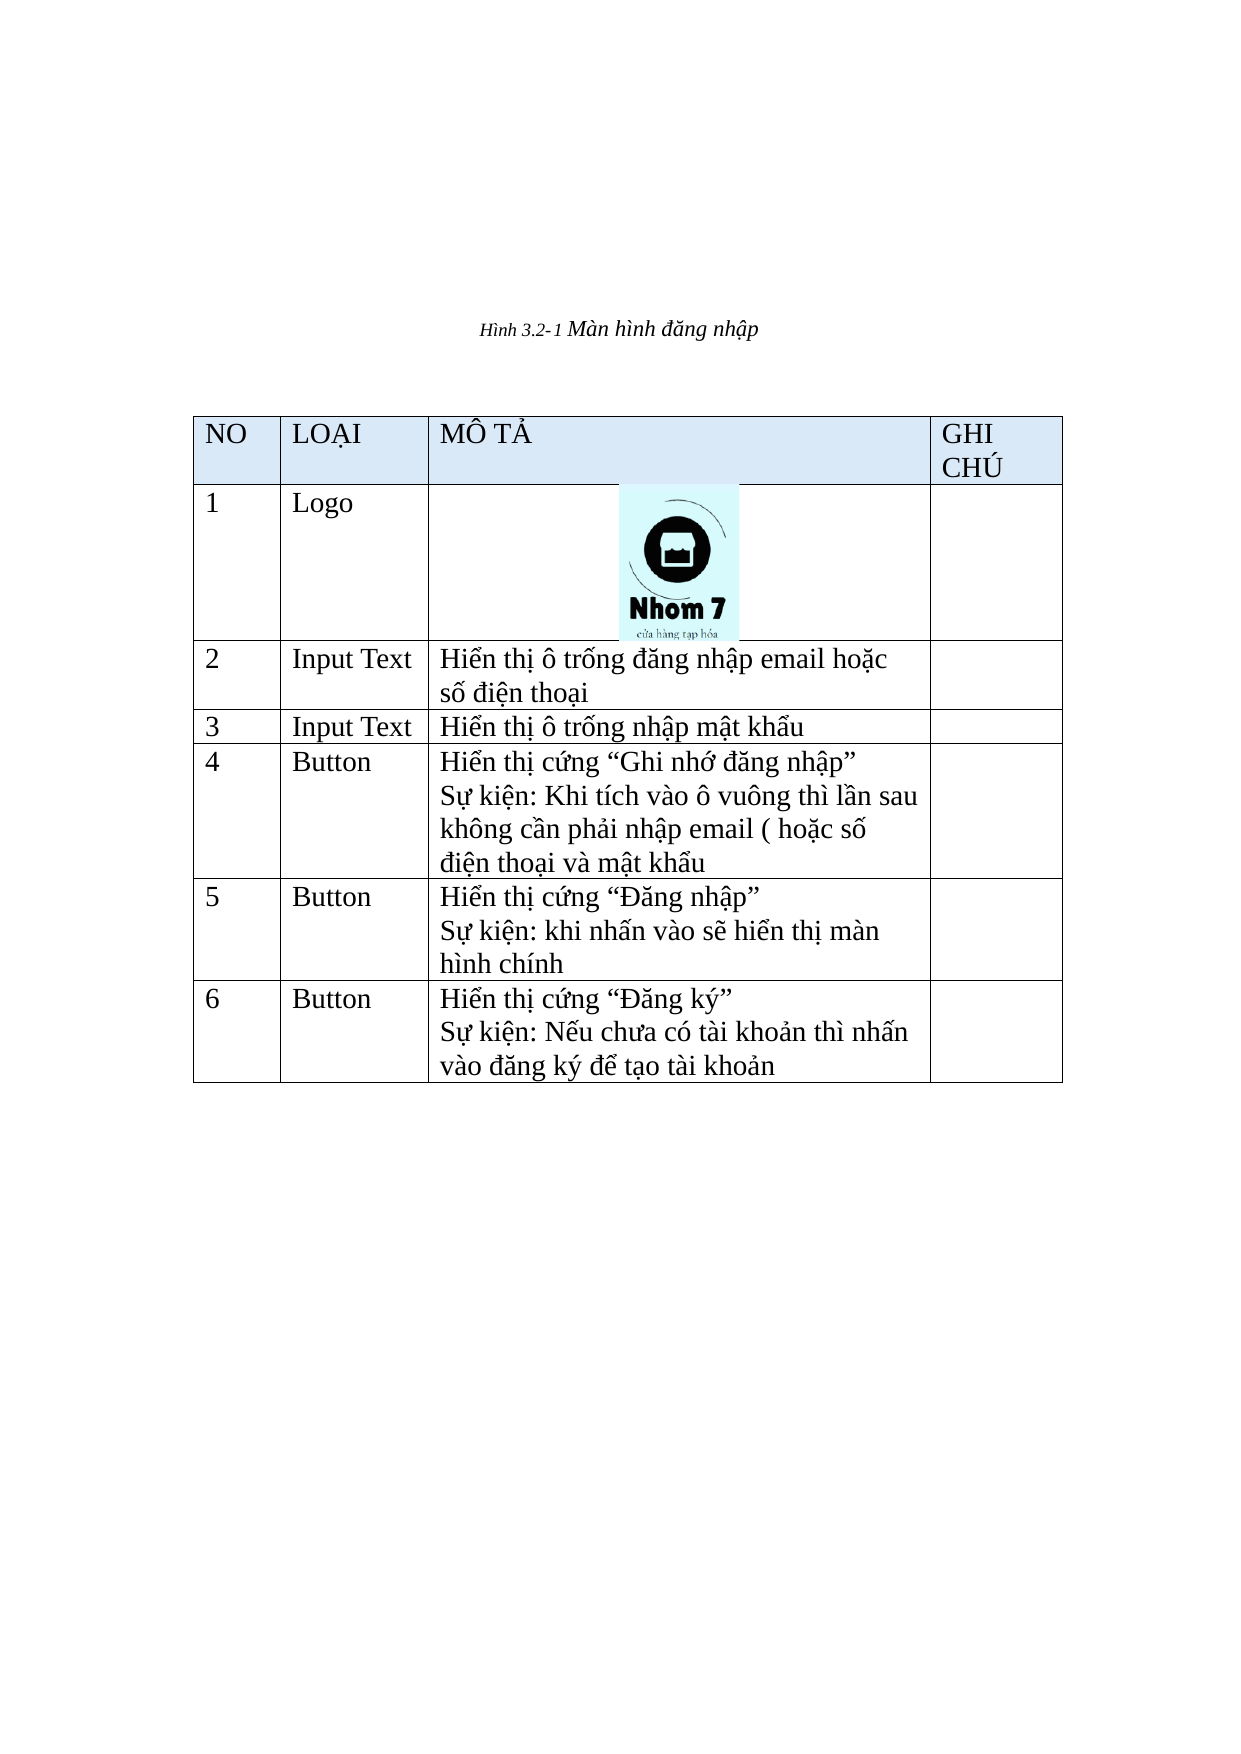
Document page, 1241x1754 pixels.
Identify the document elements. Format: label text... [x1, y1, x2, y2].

table_cell Button [281, 879, 428, 980]
table_cell [740, 485, 930, 640]
text Hình 3.2-1 Màn hình đăng nhập [118, 316, 1122, 342]
table_cell Input Text [281, 641, 428, 708]
table_header LOẠI [281, 417, 428, 484]
table_cell 3 [194, 710, 280, 743]
table_header GHI CHÚ [931, 417, 1062, 484]
picture [619, 484, 740, 641]
table_cell [931, 744, 1062, 878]
table_cell [931, 641, 1062, 708]
table_cell [429, 485, 619, 640]
table_cell Button [281, 744, 428, 878]
table_header MÔ TẢ [429, 417, 930, 484]
table_cell Input Text [281, 710, 428, 743]
table_cell 2 [194, 641, 280, 708]
table_cell [931, 981, 1062, 1082]
table_cell 6 [194, 981, 280, 1082]
table_header NO [194, 417, 280, 484]
table_cell Button [281, 981, 428, 1082]
table_cell 5 [194, 879, 280, 980]
table_cell Hiển thị cứng “Ghi nhớ đăng nhập” Sự kiện: Khi tích vào ô vuông thì lần sau không cần phải nhập email ( hoặc số điện thoại và mật khẩu [429, 744, 930, 878]
table_cell 4 [194, 744, 280, 878]
table_cell [931, 710, 1062, 743]
table_cell 1 [194, 485, 280, 640]
table_cell Hiển thị cứng “Đăng ký” Sự kiện: Nếu chưa có tài khoản thì nhấn vào đăng ký để tạo tài khoản [429, 981, 930, 1082]
table_cell Logo [281, 485, 428, 640]
table_cell Hiển thị cứng “Đăng nhập” Sự kiện: khi nhấn vào sẽ hiển thị màn hình chính [429, 879, 930, 980]
table_cell Hiển thị ô trống nhập mật khẩu [429, 710, 930, 743]
table_cell Hiển thị ô trống đăng nhập email hoặc số điện thoại [429, 641, 930, 708]
table_cell [931, 485, 1062, 640]
table_cell [931, 879, 1062, 980]
